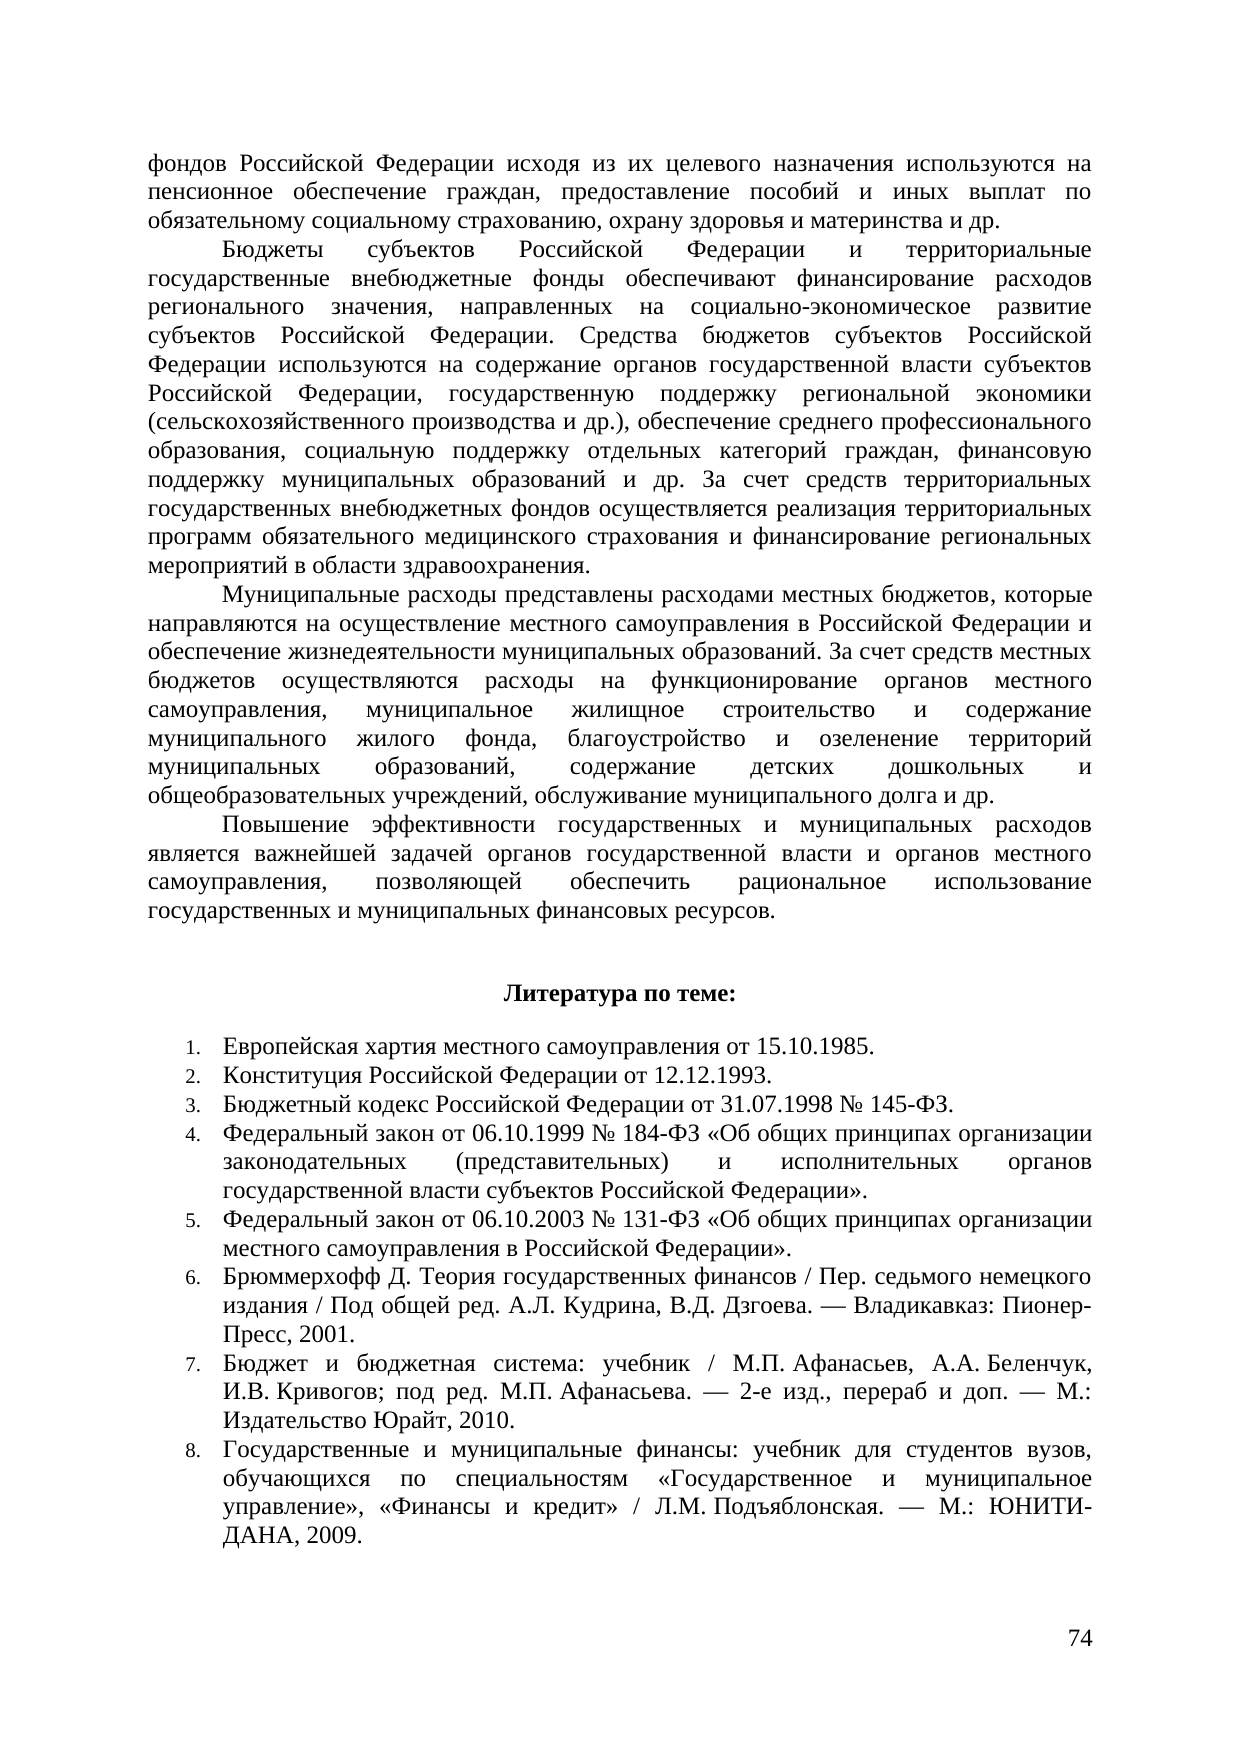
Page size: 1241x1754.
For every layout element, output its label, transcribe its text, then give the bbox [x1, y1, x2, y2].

list Государственные и муниципальные финансы: учебник для студентов вузов, обучающихся по специальностям «Государственное и муниципальное управление», «Финансы и кредит» / Л.М. Подъяблонская. — М.: ЮНИТИ-ДАНА, 2009. [185, 1434, 1092, 1549]
text Бюджеты субъектов Российской Федерации и территориальные государственные внебюджетные фонды обеспечивают финансирование расходов регионального значения, направленных на социально-экономическое развитие субъектов Российской Федерации. Средства бюджетов субъектов Российской Федерации используются на содержание органов государственной власти субъектов Российской Федерации, государственную поддержку региональной экономики (сельскохозяйственного производства и др.), обеспечение среднего профессионального образования, социальную поддержку отдельных категорий граждан, финансовую поддержку муниципальных образований и др. За счет средств территориальных государственных внебюджетных фондов осуществляется реализация территориальных программ обязательного медицинского страхования и финансирование региональных мероприятий в области здравоохранения. [148, 234, 1092, 579]
text Повышение эффективности государственных и муниципальных расходов является важнейшей задачей органов государственной власти и органов местного самоуправления, позволяющей обеспечить рациональное использование государственных и муниципальных финансовых ресурсов. [148, 809, 1092, 924]
list Бюджет и бюджетная система: учебник / М.П. Афанасьев, А.А. Беленчук, И.В. Кривогов; под ред. М.П. Афанасьева. — 2-е изд., перераб и доп. — М.: Издательство Юрайт, 2010. [185, 1348, 1092, 1434]
list Конституция Российской Федерации от 12.12.1993. [185, 1060, 1092, 1089]
list Федеральный закон от 06.10.2003 № 131-ФЗ «Об общих принципах организации местного самоуправления в Российской Федерации». [185, 1204, 1092, 1261]
text Литература по теме: [148, 978, 1092, 1006]
list Брюммерхофф Д. Теория государственных финансов / Пер. седьмого немецкого издания / Под общей ред. А.Л. Кудрина, В.Д. Дзгоева. — Владикавказ: Пионер-Пресс, 2001. [185, 1261, 1092, 1348]
list Бюджетный кодекс Российской Федерации от 31.07.1998 № 145-ФЗ. [185, 1089, 1092, 1118]
text Муниципальные расходы представлены расходами местных бюджетов, которые направляются на осуществление местного самоуправления в Российской Федерации и обеспечение жизнедеятельности муниципальных образований. За счет средств местных бюджетов осуществляются расходы на функционирование органов местного самоуправления, муниципальное жилищное строительство и содержание муниципального жилого фонда, благоустройство и озеленение территорий муниципальных образований, содержание детских дошкольных и общеобразовательных учреждений, обслуживание муниципального долга и др. [148, 579, 1092, 809]
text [148, 148, 1092, 234]
list Федеральный закон от 06.10.1999 № 184-ФЗ «Об общих принципах организации законодательных (представительных) и исполнительных органов государственной власти субъектов Российской Федерации». [185, 1118, 1092, 1204]
list Европейская хартия местного самоуправления от 15.10.1985. [185, 1031, 1092, 1060]
